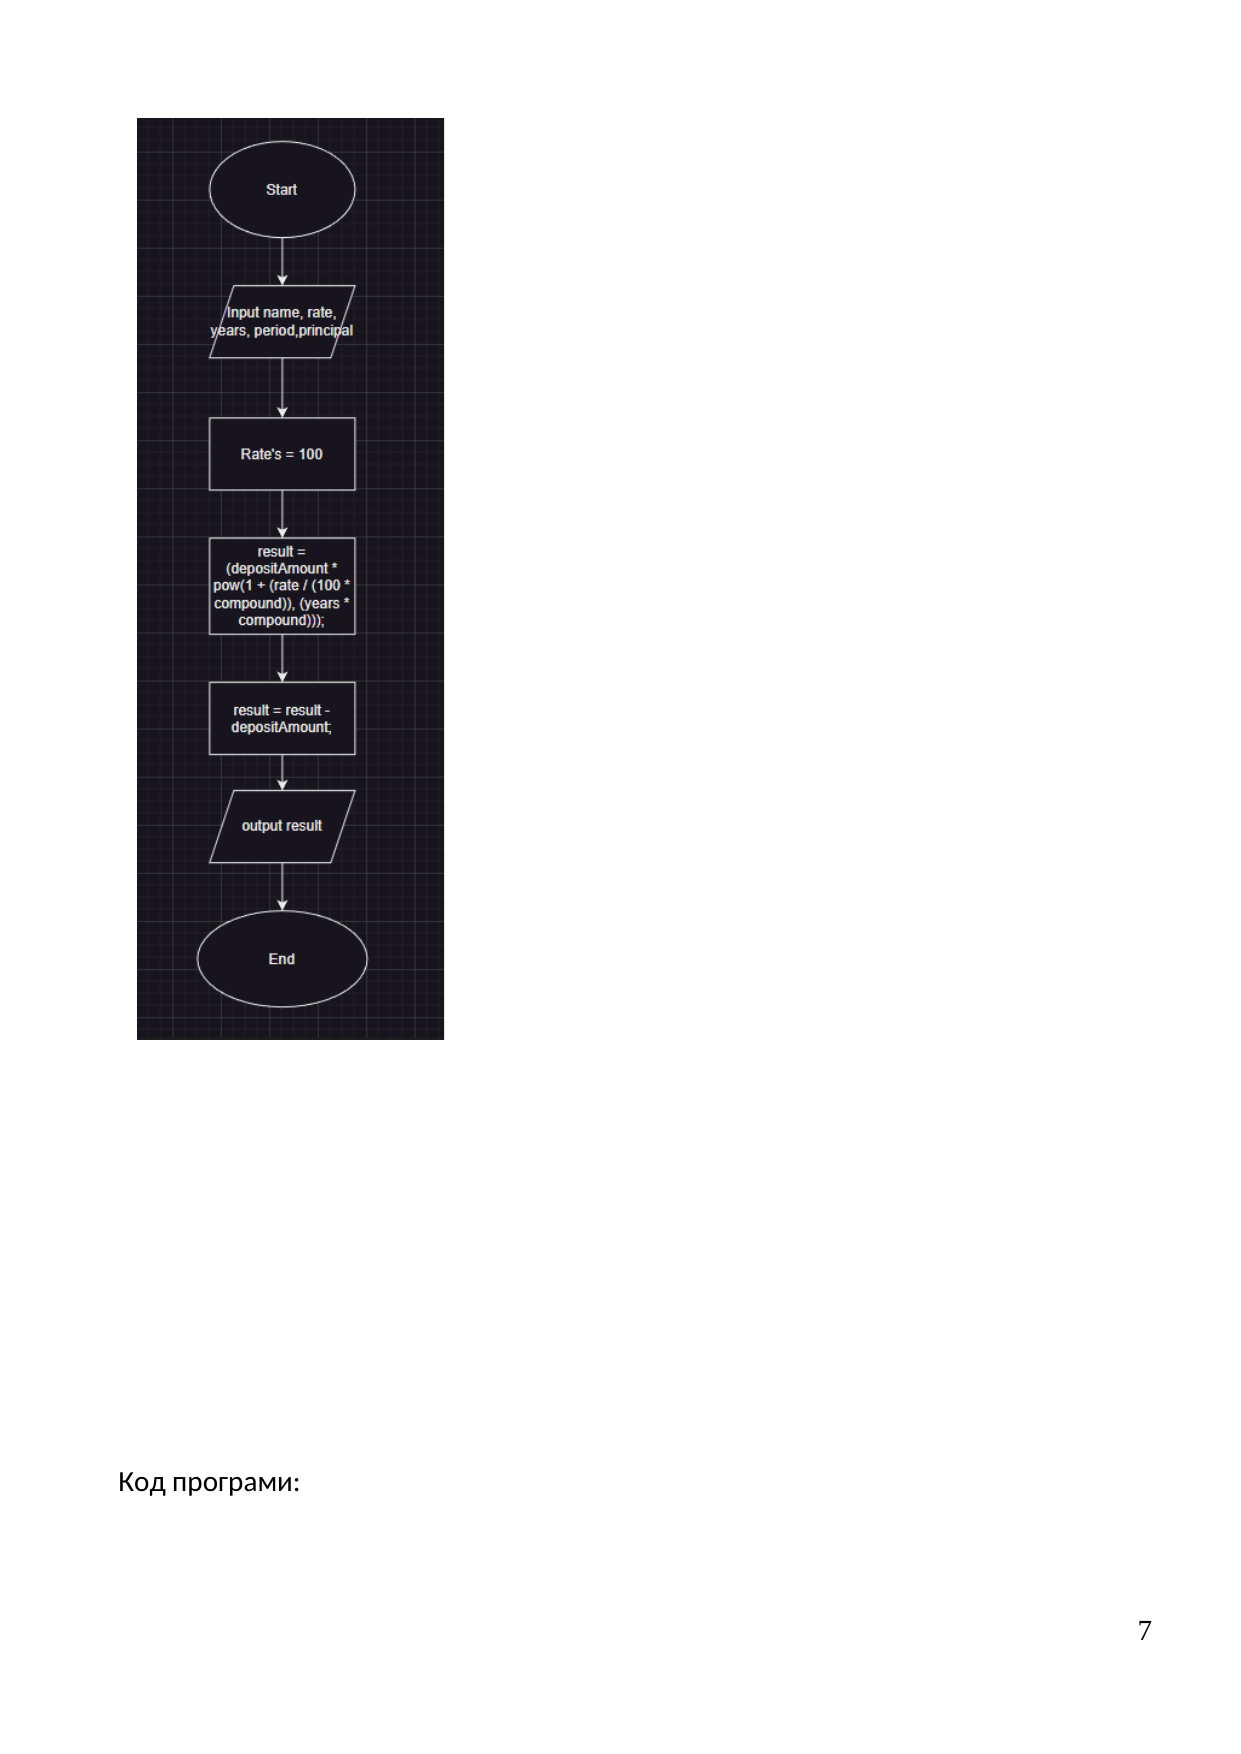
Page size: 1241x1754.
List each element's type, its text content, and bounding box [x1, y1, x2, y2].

text Код програми: [118, 1463, 1152, 1498]
